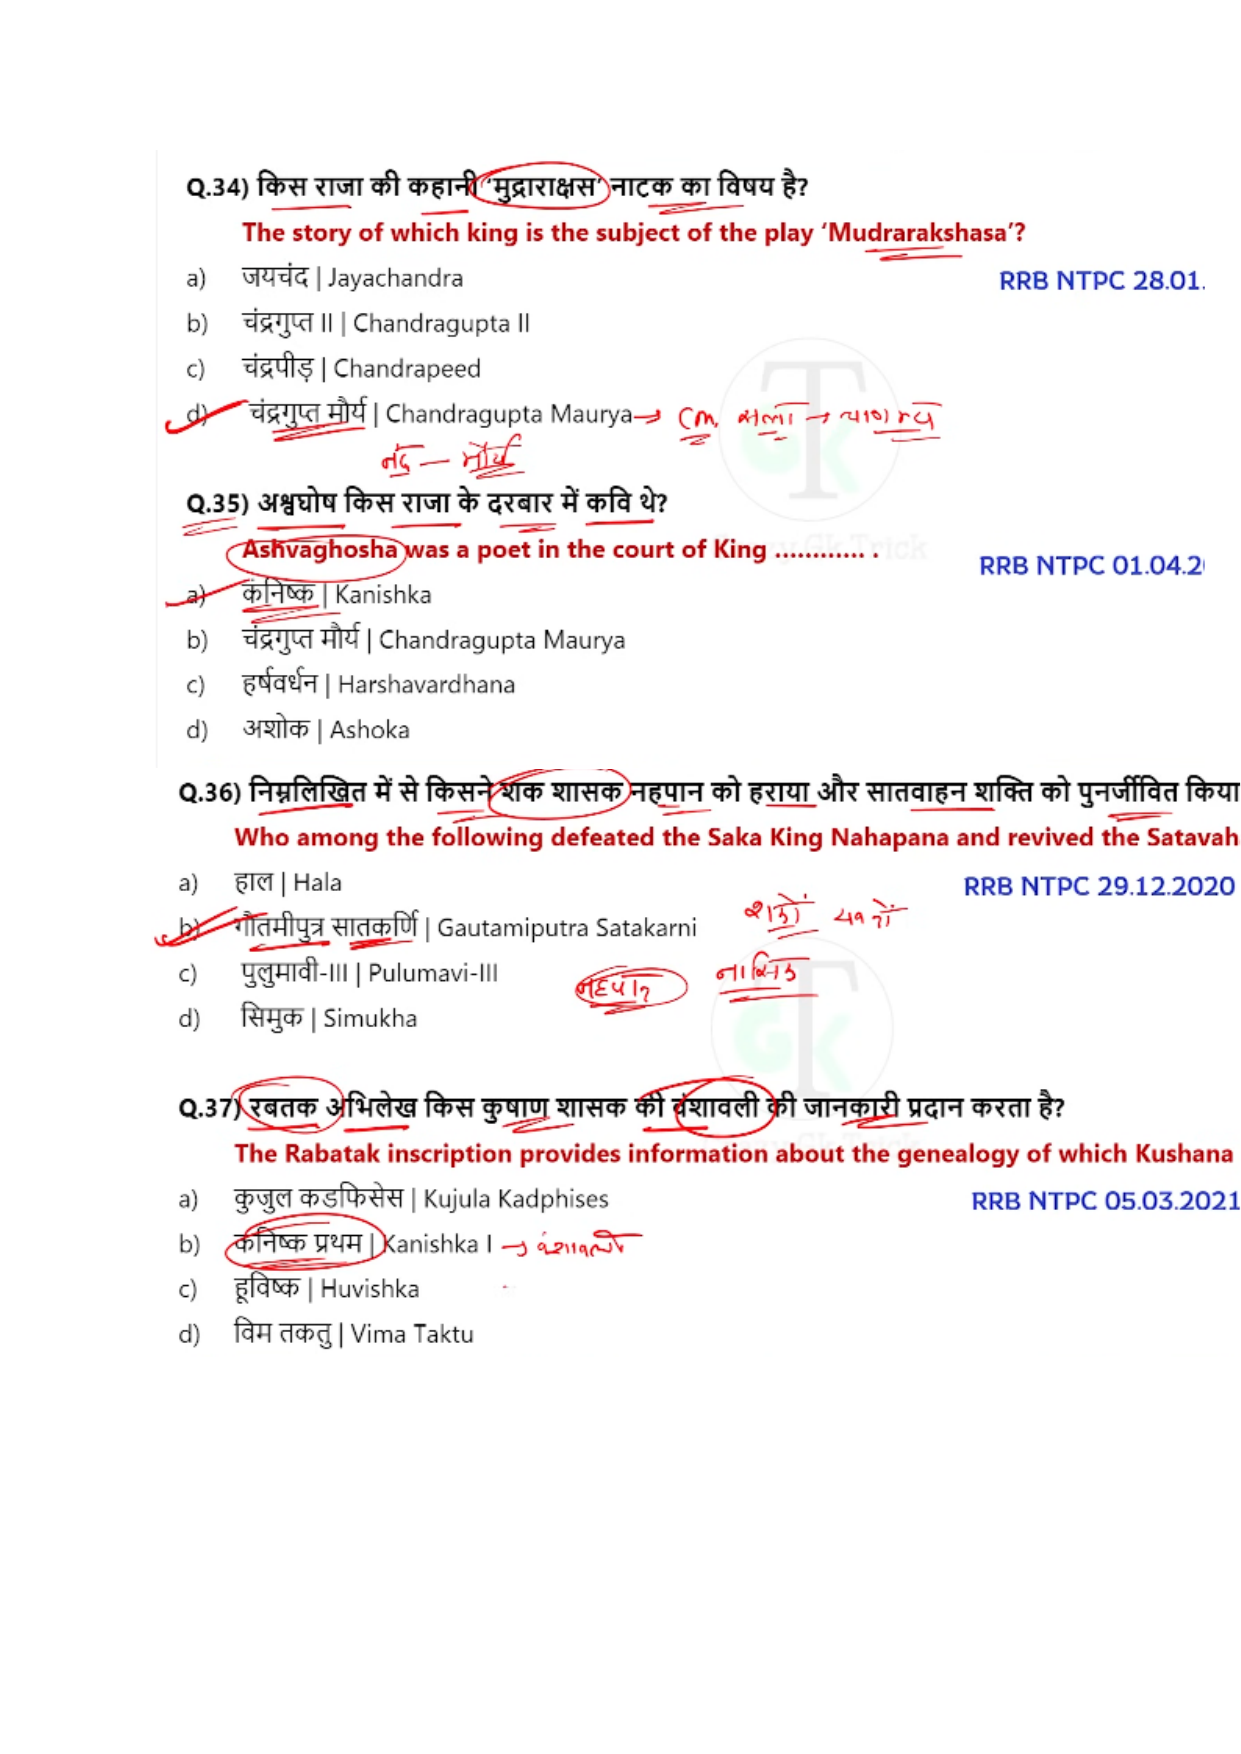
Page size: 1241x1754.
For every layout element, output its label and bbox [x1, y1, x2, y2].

picture [150, 769, 1241, 1357]
picture [150, 150, 1205, 768]
